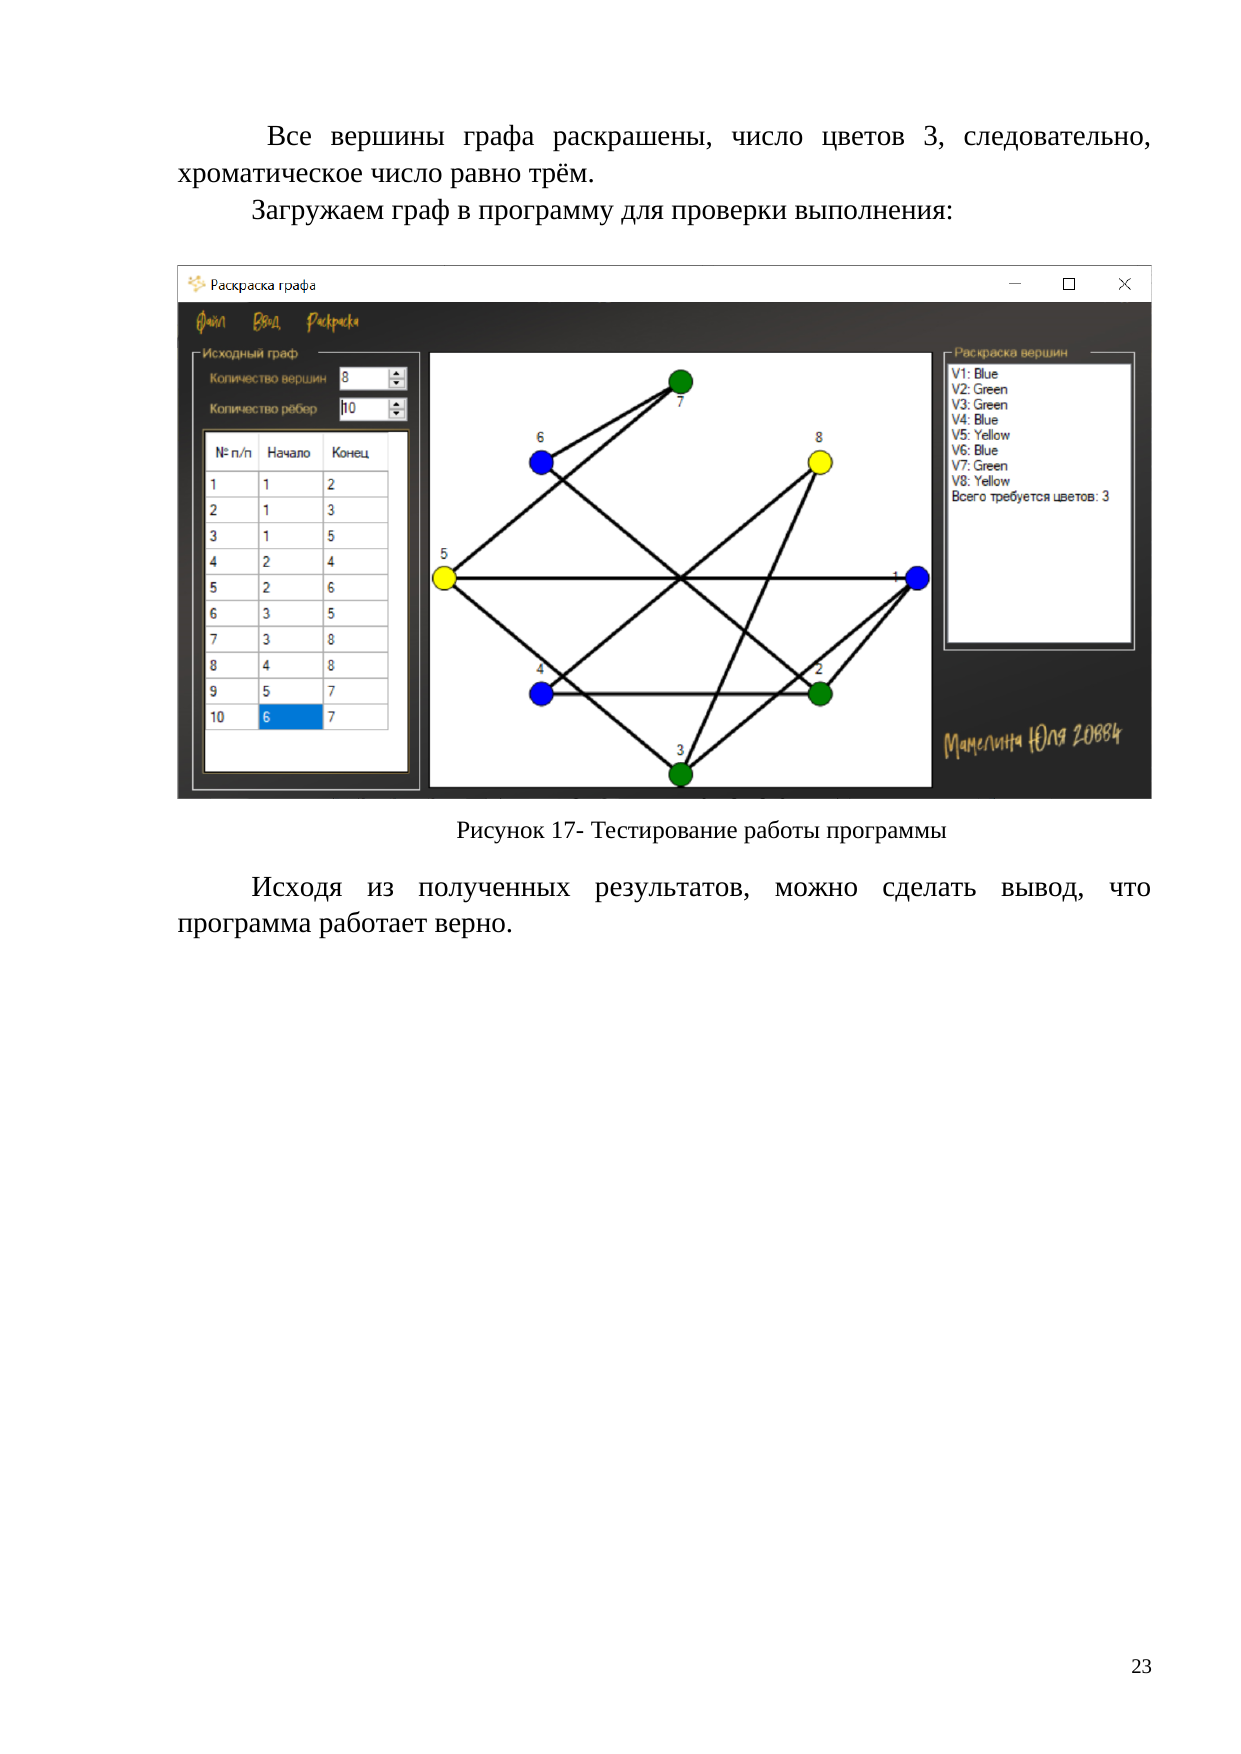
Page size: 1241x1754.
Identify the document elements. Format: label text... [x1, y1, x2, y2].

text Загружаем граф в программу для проверки выполнения: [177, 192, 1152, 225]
text Исходя из полученных результатов, можно сделать вывод, что программа работает верно. [177, 869, 1152, 939]
text Тестирование работы программы [177, 815, 1152, 844]
text Все вершины графа раскрашены, число цветов 3, следовательно, хроматическое число равно трём. [177, 118, 1152, 188]
picture [177, 265, 1152, 799]
